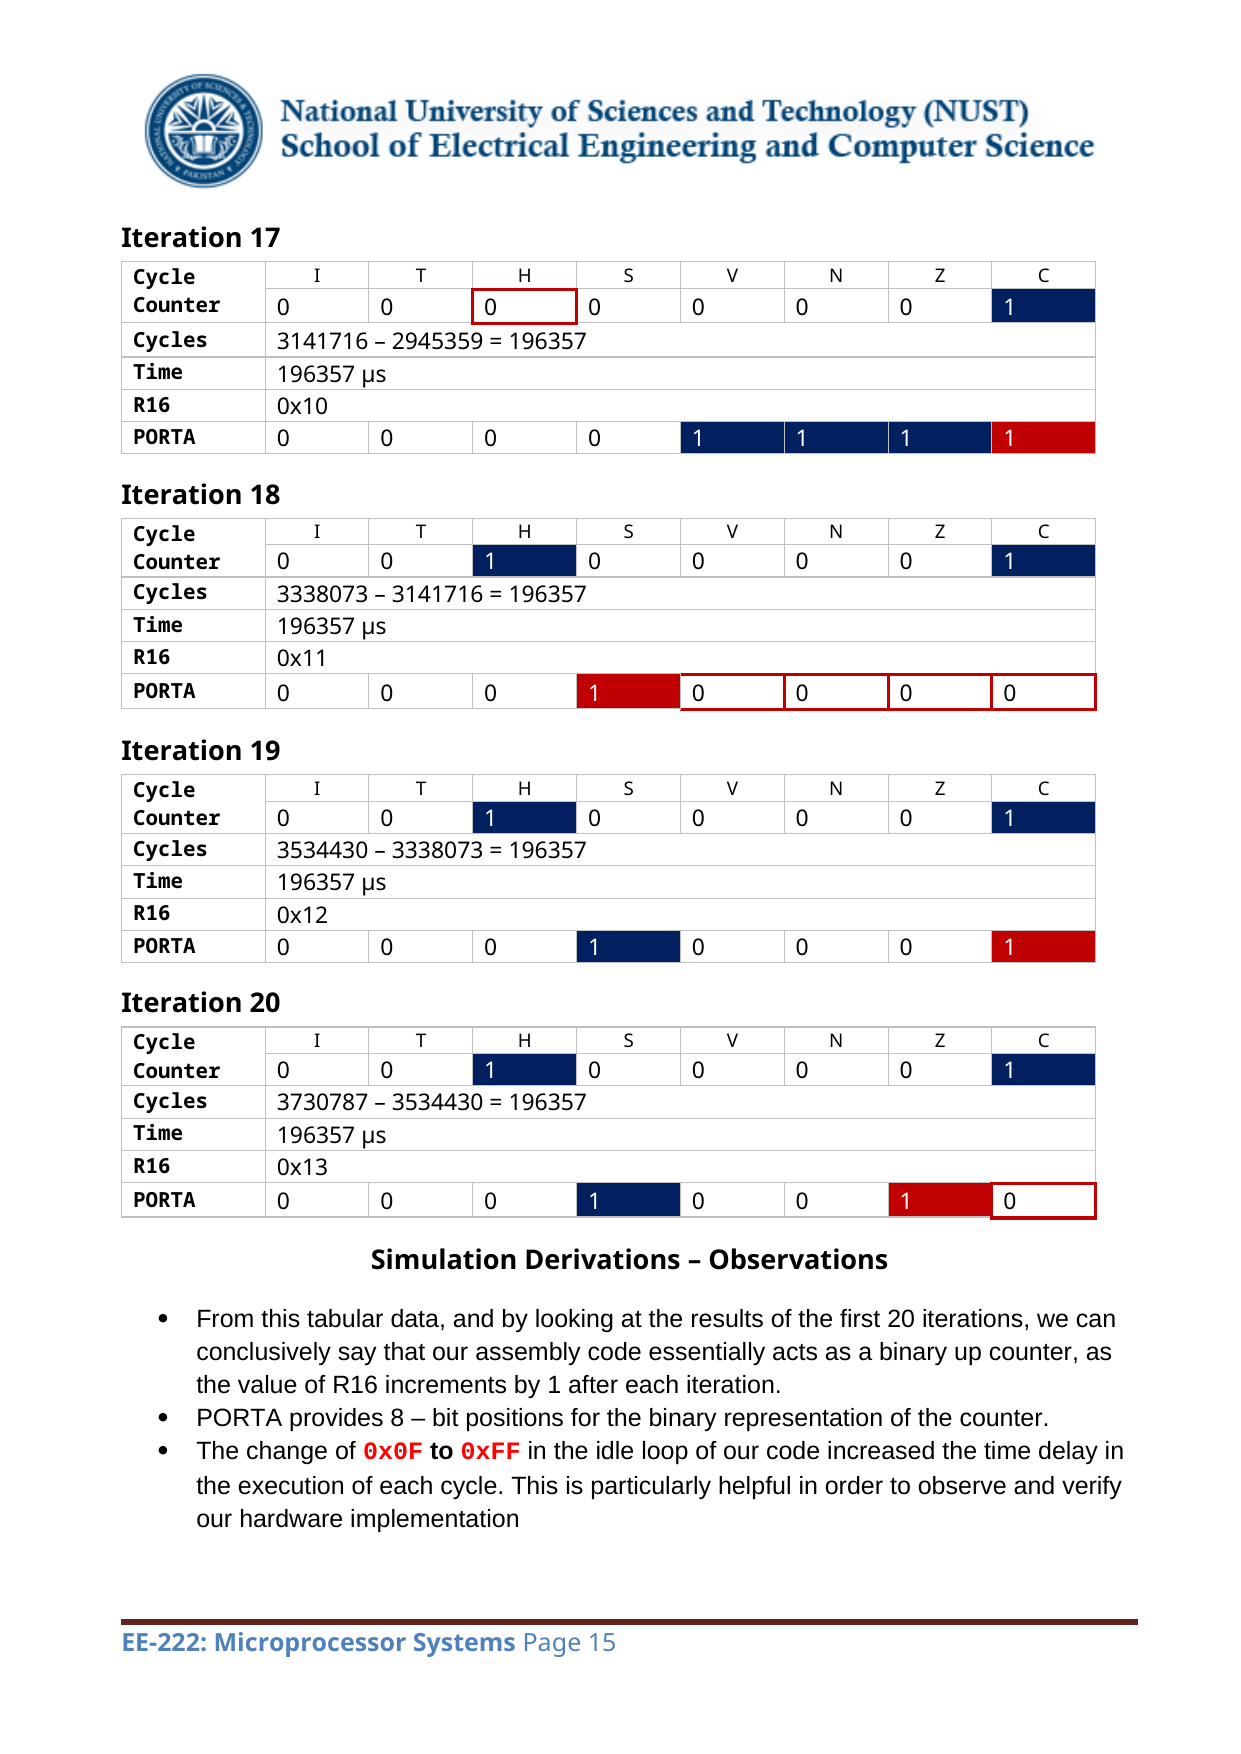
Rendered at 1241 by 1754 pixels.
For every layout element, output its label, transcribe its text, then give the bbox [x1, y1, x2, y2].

table_cell 1 [681, 422, 784, 453]
table_cell 0 [681, 1183, 784, 1216]
table_header T [369, 1028, 472, 1053]
subtitle Simulation Derivations – Observations [121, 1240, 1138, 1277]
table_cell 0 [473, 422, 576, 453]
table_cell PORTA [122, 1183, 265, 1216]
table_cell 0 [577, 422, 680, 453]
table_header T [369, 519, 472, 544]
table_header Cycle Counter [122, 519, 265, 576]
table_cell 0 [266, 422, 368, 453]
table_header V [681, 1028, 784, 1053]
table_cell PORTA [122, 931, 265, 962]
table_header Cycle Counter [122, 1028, 265, 1085]
table_cell 0 [889, 1054, 991, 1085]
table_cell 0 [681, 802, 784, 833]
table_header Cycle Counter [122, 775, 265, 833]
table_header I [266, 262, 368, 288]
table_cell 0 [785, 1054, 888, 1085]
table_header Cycle Counter [122, 262, 265, 322]
table_cell Time [122, 866, 265, 897]
table_cell 1 [992, 1054, 1095, 1085]
table_cell 3534430 – 3338073 = 196357 [266, 834, 1095, 865]
table_cell 0 [577, 545, 680, 576]
table_header Z [889, 1028, 991, 1053]
table_cell 0 [785, 545, 888, 576]
subtitle Iteration 17 [121, 219, 1138, 256]
table_cell 196357 µs [266, 358, 1095, 389]
table_cell 1 [785, 422, 888, 453]
table_cell 0 [266, 1054, 368, 1085]
table_header H [473, 775, 576, 801]
table_cell 0 [473, 1183, 576, 1216]
table_cell 0 [266, 545, 368, 576]
table_cell 0 [681, 289, 784, 322]
table_header Z [889, 775, 991, 801]
table_cell R16 [122, 642, 265, 673]
table_cell 1 [992, 545, 1095, 576]
table_cell 0 [266, 1183, 368, 1216]
table_header I [266, 775, 368, 801]
table_cell 0 [785, 289, 888, 322]
table_cell Cycles [122, 323, 265, 356]
table_cell 0 [369, 802, 472, 833]
table_header V [681, 262, 784, 288]
table_cell 1 [992, 931, 1095, 962]
table_cell Cycles [122, 834, 265, 865]
table_cell 0 [785, 931, 888, 962]
table_header T [369, 262, 472, 288]
table_header H [473, 1028, 576, 1053]
table_cell 0 [889, 931, 991, 962]
table_cell 1 [992, 422, 1095, 453]
table_header C [992, 262, 1095, 288]
table_cell 1 [577, 931, 680, 962]
table_cell 0 [369, 1183, 472, 1216]
table_cell 0 [369, 422, 472, 453]
table_cell 0 [266, 289, 368, 322]
table_cell 0 [681, 1054, 784, 1085]
table_header S [577, 1028, 680, 1053]
table_cell 3730787 – 3534430 = 196357 [266, 1086, 1095, 1117]
table_cell 3338073 – 3141716 = 196357 [266, 578, 1095, 609]
table_header V [681, 519, 784, 544]
table_cell Cycles [122, 1086, 265, 1117]
table_header H [473, 519, 576, 544]
table_cell 0 [577, 1054, 680, 1085]
table_cell 0 [473, 674, 576, 708]
table_cell R16 [122, 390, 265, 421]
table_cell 0 [993, 1185, 1094, 1216]
subtitle Iteration 20 [121, 984, 1138, 1021]
table_header H [473, 262, 576, 288]
table_cell 0 [369, 931, 472, 962]
table_cell 0 [369, 674, 472, 708]
table_cell 0 [785, 802, 888, 833]
list From this tabular data, and by looking at the results of the first 20 iterations, we can conclusively say that our assembly code essentially acts as a binary up counter, as the value of R16 increments by 1 after each iteration. [158, 1304, 1138, 1398]
table_cell 0x13 [266, 1151, 1095, 1182]
table_cell 0 [266, 802, 368, 833]
table_cell 0 [681, 545, 784, 576]
table_cell 1 [473, 1054, 576, 1085]
table_cell 0 [890, 676, 990, 708]
table_header S [577, 519, 680, 544]
table_cell 0x11 [266, 642, 1095, 673]
table_cell Time [122, 610, 265, 641]
table_header C [992, 519, 1095, 544]
table_cell 0 [993, 676, 1094, 708]
table_cell 0 [474, 291, 575, 322]
table_header V [681, 775, 784, 801]
picture [132, 68, 1108, 199]
subtitle Iteration 18 [121, 475, 1138, 512]
table_cell PORTA [122, 674, 265, 708]
list The change of 0x0F to 0xFF in the idle loop of our code increased the time delay in the execution of each cycle. This is particularly helpful in order to observe and verify our hardware implementation [158, 1436, 1138, 1533]
table_cell 0 [473, 931, 576, 962]
table_cell 0 [577, 802, 680, 833]
table_header C [992, 775, 1095, 801]
table_cell 1 [577, 674, 680, 708]
table_cell R16 [122, 899, 265, 930]
table_header C [992, 1028, 1095, 1053]
table_cell 1 [992, 289, 1095, 322]
table_cell 0 [681, 676, 783, 708]
table_cell 0 [786, 676, 887, 708]
table_cell 196357 µs [266, 610, 1095, 641]
table_cell 1 [473, 545, 576, 576]
table_cell 0x10 [266, 390, 1095, 421]
table_header Z [889, 519, 991, 544]
table_cell 3141716 – 2945359 = 196357 [266, 323, 1095, 356]
table_cell 0x12 [266, 899, 1095, 930]
table_cell 1 [577, 1183, 680, 1216]
table_cell PORTA [122, 422, 265, 453]
table_cell 1 [889, 1183, 990, 1216]
table_cell 196357 µs [266, 866, 1095, 897]
table_cell 0 [369, 1054, 472, 1085]
table_header N [785, 262, 888, 288]
table_cell 0 [266, 931, 368, 962]
table_cell 1 [992, 802, 1095, 833]
table_cell R16 [122, 1151, 265, 1182]
table_cell 0 [369, 545, 472, 576]
table_cell 0 [889, 545, 991, 576]
table_cell Time [122, 358, 265, 389]
table_cell 1 [889, 422, 991, 453]
table_header N [785, 775, 888, 801]
table_header I [266, 519, 368, 544]
table_header T [369, 775, 472, 801]
table_header S [577, 262, 680, 288]
subtitle Iteration 19 [121, 732, 1138, 768]
table_header Z [889, 262, 991, 288]
table_cell 0 [889, 802, 991, 833]
table_header N [785, 1028, 888, 1053]
table_cell 0 [785, 1183, 888, 1216]
table_header S [577, 775, 680, 801]
table_header N [785, 519, 888, 544]
table_header I [266, 1028, 368, 1053]
table_cell 196357 µs [266, 1119, 1095, 1150]
table_cell 0 [681, 931, 784, 962]
table_cell Cycles [122, 578, 265, 609]
table_cell 0 [889, 289, 991, 322]
table_cell 0 [266, 674, 368, 708]
table_cell 1 [473, 802, 576, 833]
table_cell 0 [578, 289, 680, 322]
table_cell Time [122, 1119, 265, 1150]
table_cell 0 [369, 289, 471, 322]
list PORTA provides 8 – bit positions for the binary representation of the counter. [158, 1403, 1138, 1432]
